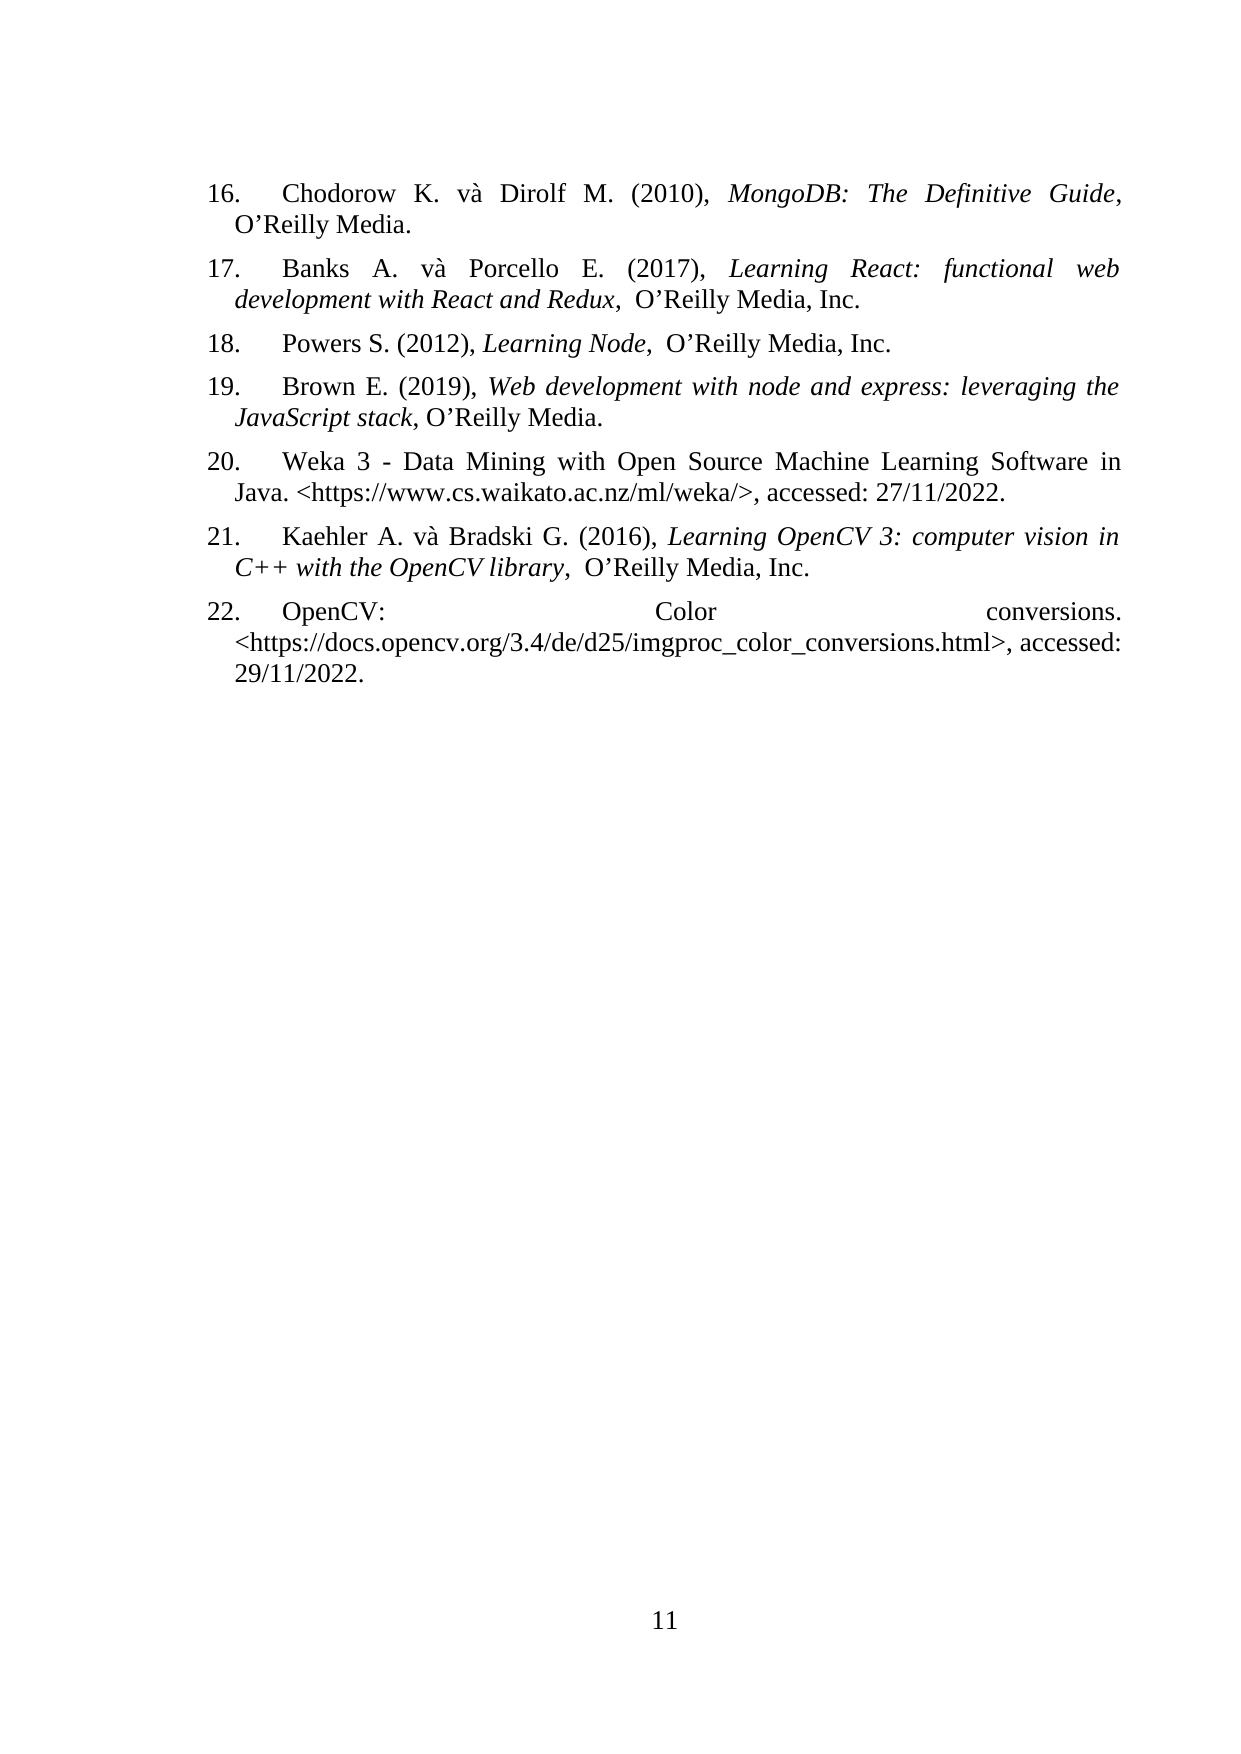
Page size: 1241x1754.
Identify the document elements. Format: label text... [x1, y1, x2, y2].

text 22. OpenCV: Color conversions. <https://docs.opencv.org/3.4/de/d25/imgproc_color_conversions.html>, accessed: 29/11/2022. [207, 595, 1122, 688]
text 16. Chodorow K. và Dirolf M. (2010), MongoDB: The Definitive Guide, O’Reilly Media. [207, 177, 1122, 239]
text 21. Kaehler A. và Bradski G. (2016), Learning OpenCV 3: computer vision in C++ with the OpenCV library, O’Reilly Media, Inc. [207, 520, 1122, 582]
text 17. Banks A. và Porcello E. (2017), Learning React: functional web development with React and Redux, O’Reilly Media, Inc. [207, 252, 1122, 314]
text 19. Brown E. (2019), Web development with node and express: leveraging the JavaScript stack, O’Reilly Media. [207, 370, 1122, 433]
text 20. Weka 3 - Data Mining with Open Source Machine Learning Software in Java. <https://www.cs.waikato.ac.nz/ml/weka/>, accessed: 27/11/2022. [207, 445, 1122, 507]
text 18. Powers S. (2012), Learning Node, O’Reilly Media, Inc. [207, 327, 1122, 358]
